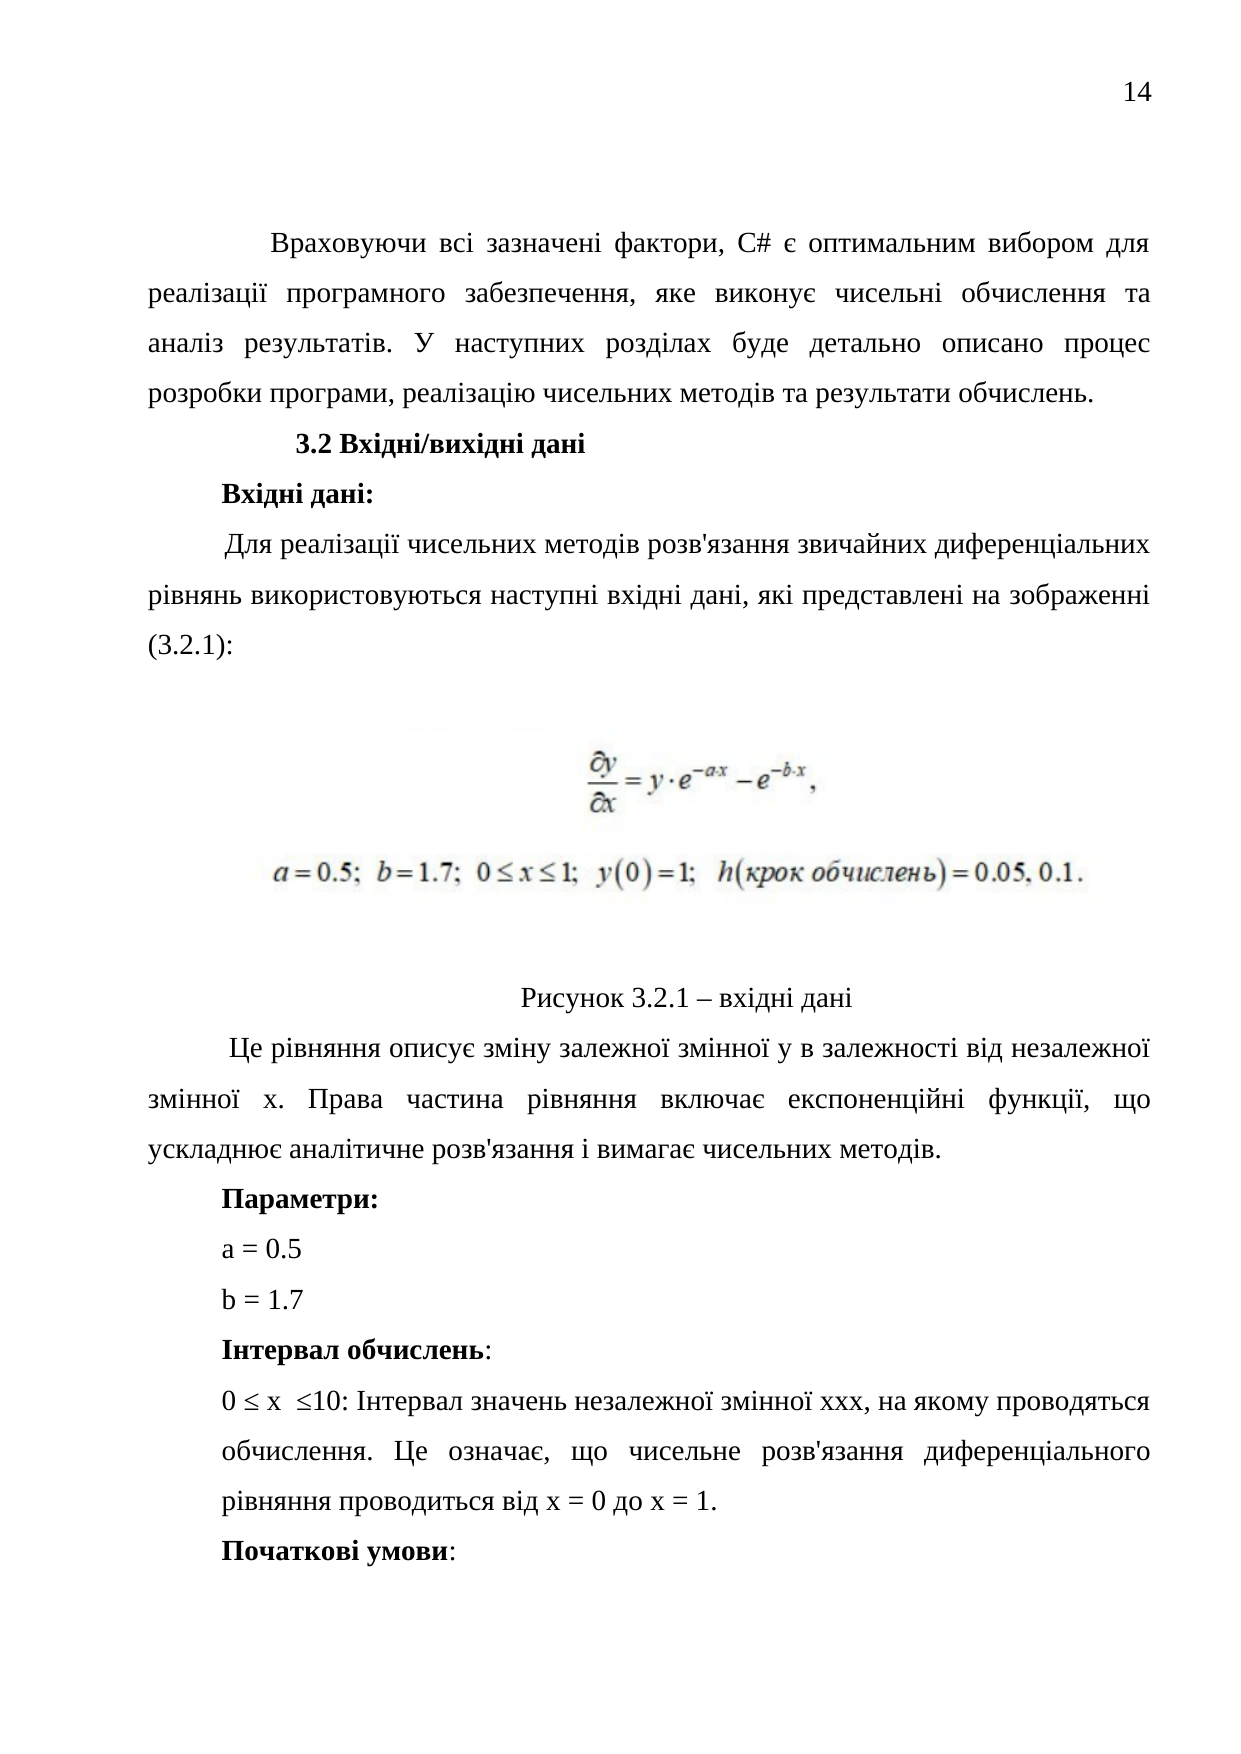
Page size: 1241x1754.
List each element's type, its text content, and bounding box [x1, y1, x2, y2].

text Це рівняння описує зміну залежної змінної у в залежності від незалежної змінної x. Права частина рівняння включає експоненційні функції, що ускладнює аналітичне розв'язання і вимагає чисельних методів. [148, 1030, 1152, 1164]
subtitle 3.2 Вхідні/вихідні дані [221, 426, 1152, 459]
text Вхідні дані: [221, 476, 1152, 510]
text Для реалізації чисельних методів розв'язання звичайних диференціальних рівнянь використовуються наступні вхідні дані, які представлені на зображенні (3.2.1): [148, 527, 1152, 661]
text Початкові умови: [221, 1533, 1152, 1567]
text Враховуючи всі зазначені фактори, C# є оптимальним вибором для реалізації програмного забезпечення, яке виконує чисельні обчислення та аналіз результатів. У наступних розділах буде детально описано процес розробки програми, реалізацію чисельних методів та результати обчислень. [148, 225, 1152, 409]
picture [221, 727, 1226, 913]
text Інтервал обчислень: [221, 1332, 1152, 1366]
text b = 1.7 [221, 1282, 1152, 1316]
text Параметри: [221, 1181, 1152, 1215]
text a = 0.5 [221, 1232, 1152, 1265]
text Рисунок 3.2.1 – вхідні дані [221, 980, 1152, 1014]
text 0 ≤ x ≤10: Інтервал значень незалежної змінної xxx, на якому проводяться обчислення. Це означає, що чисельне розв'язання диференціального рівняння проводиться від x = 0 до x = 1. [221, 1383, 1152, 1517]
